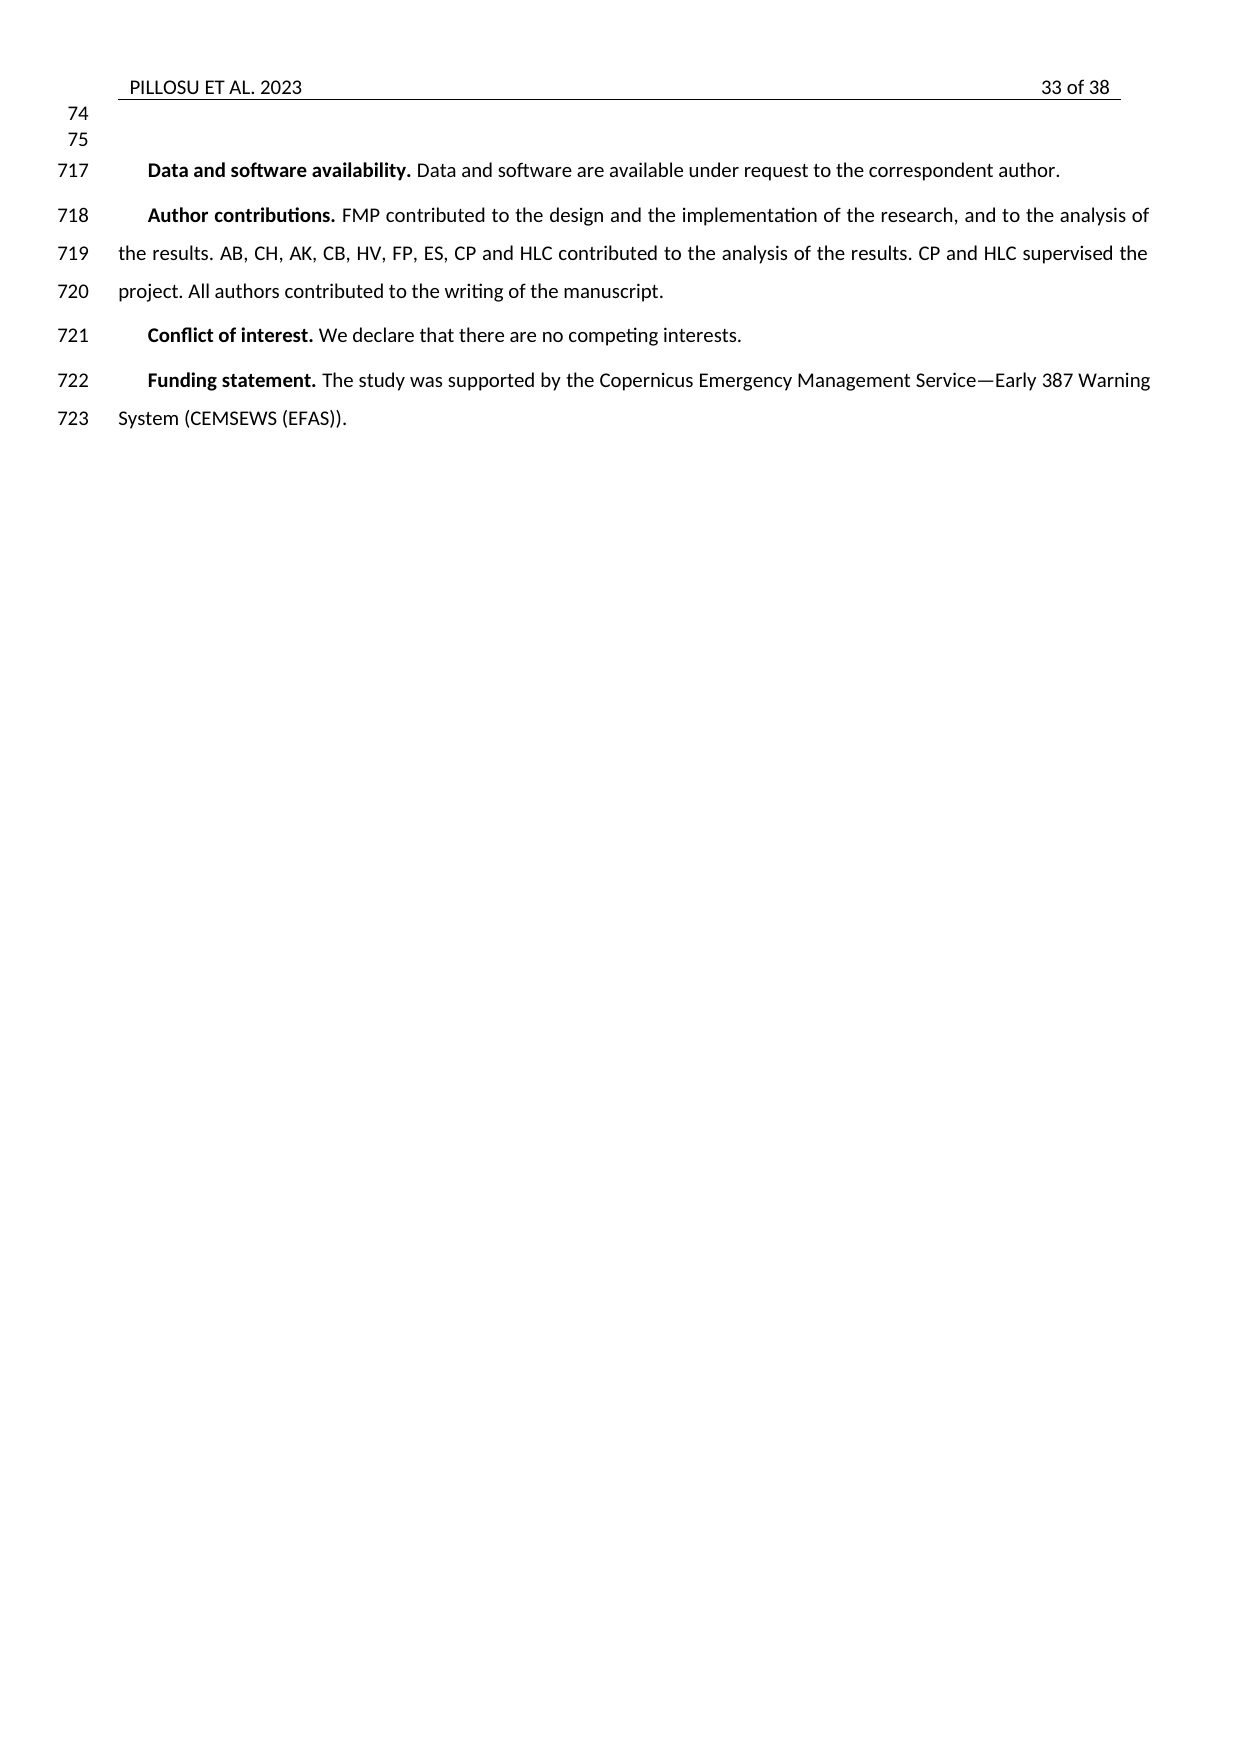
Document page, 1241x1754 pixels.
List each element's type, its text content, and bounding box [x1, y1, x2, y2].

text Conflict of interest. We declare that there are no competing interests. [118, 322, 1152, 348]
text Author contributions. FMP contributed to the design and the implementation of the research, and to the analysis of the results. AB, CH, AK, CB, HV, FP, ES, CP and HLC contributed to the analysis of the results. CP and HLC supervised the project. All authors contributed to the writing of the manuscript. [118, 202, 1152, 303]
text Data and software availability. Data and software are available under request to the correspondent author. [118, 157, 1152, 183]
text Funding statement. The study was supported by the Copernicus Emergency Management Service—Early 387 Warning System (CEMSEWS (EFAS)). [118, 367, 1152, 430]
